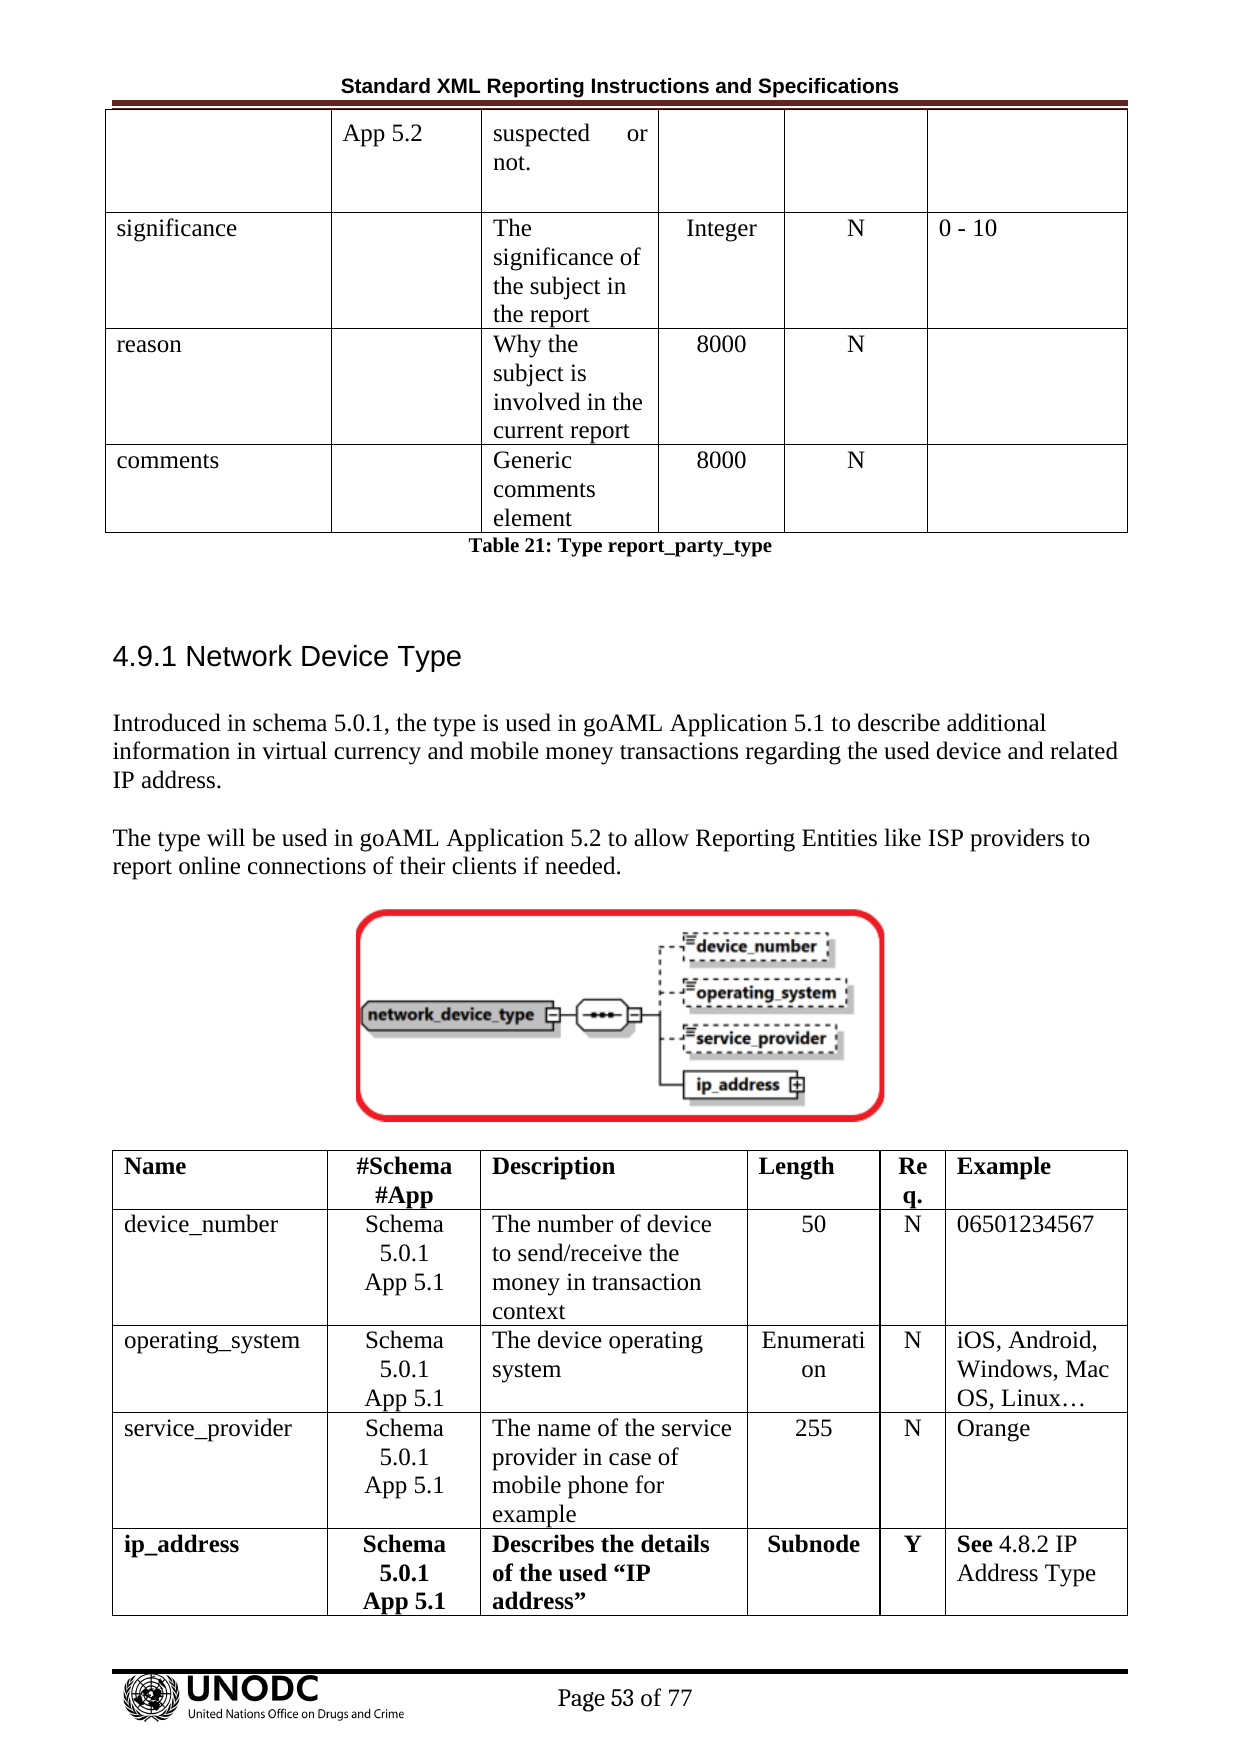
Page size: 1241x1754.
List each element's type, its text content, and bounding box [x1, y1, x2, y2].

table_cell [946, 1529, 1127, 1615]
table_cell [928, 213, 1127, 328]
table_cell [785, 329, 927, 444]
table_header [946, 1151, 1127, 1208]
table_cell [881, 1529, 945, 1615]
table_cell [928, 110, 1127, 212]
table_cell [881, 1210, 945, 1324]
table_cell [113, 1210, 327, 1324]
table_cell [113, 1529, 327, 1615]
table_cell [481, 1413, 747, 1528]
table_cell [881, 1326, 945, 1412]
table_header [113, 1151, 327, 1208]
text Table 21: Type report_party_type [112, 533, 1128, 557]
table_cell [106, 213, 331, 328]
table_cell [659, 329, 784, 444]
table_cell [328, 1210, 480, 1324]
picture [123, 1673, 404, 1722]
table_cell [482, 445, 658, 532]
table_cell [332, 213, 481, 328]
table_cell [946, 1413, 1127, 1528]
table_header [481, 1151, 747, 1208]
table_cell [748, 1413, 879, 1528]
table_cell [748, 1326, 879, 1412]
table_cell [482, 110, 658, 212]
picture [356, 908, 885, 1122]
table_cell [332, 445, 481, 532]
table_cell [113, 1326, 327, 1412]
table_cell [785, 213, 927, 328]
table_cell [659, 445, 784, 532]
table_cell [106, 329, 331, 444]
text Introduced in schema 5.0.1, the type is used in goAML Application 5.1 to describe additional information in virtual currency and mobile money transactions regarding the used device and related IP address. [112, 708, 1128, 794]
subtitle 4.9.1 Network Device Type [112, 639, 1128, 673]
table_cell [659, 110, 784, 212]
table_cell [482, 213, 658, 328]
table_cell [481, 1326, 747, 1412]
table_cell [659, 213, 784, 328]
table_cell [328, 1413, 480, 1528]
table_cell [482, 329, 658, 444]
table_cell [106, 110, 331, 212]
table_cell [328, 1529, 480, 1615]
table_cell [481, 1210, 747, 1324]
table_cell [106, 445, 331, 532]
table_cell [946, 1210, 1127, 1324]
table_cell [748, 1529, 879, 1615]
text The type will be used in goAML Application 5.2 to allow Reporting Entities like ISP providers to report online connections of their clients if needed. [112, 823, 1128, 880]
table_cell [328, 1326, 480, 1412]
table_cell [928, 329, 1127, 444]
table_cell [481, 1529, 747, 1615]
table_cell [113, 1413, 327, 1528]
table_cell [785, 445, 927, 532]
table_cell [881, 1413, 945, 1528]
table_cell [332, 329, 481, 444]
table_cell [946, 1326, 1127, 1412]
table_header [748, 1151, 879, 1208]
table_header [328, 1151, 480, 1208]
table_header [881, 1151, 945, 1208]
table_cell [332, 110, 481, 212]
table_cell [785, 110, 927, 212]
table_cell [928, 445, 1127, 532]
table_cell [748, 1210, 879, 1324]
